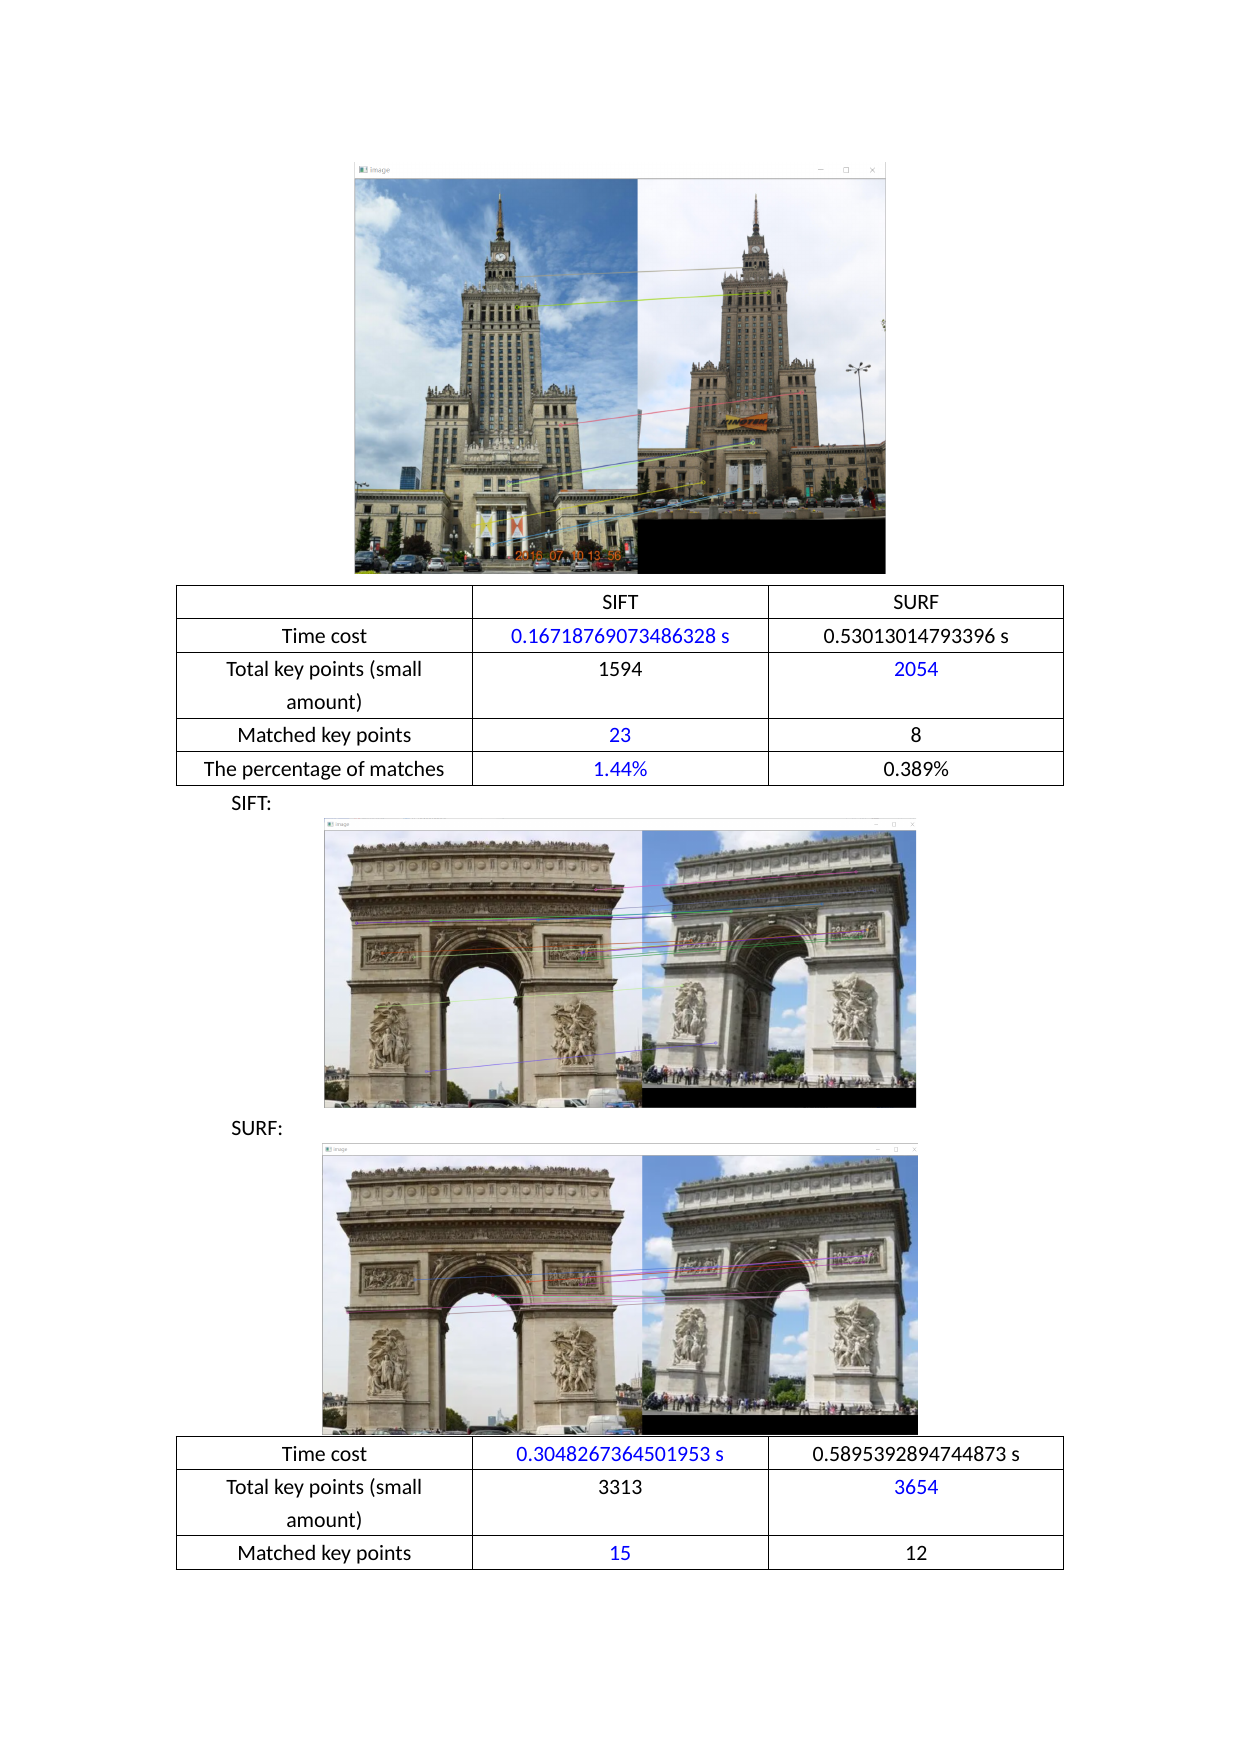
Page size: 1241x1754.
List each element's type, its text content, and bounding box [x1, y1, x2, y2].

table_header [177, 586, 472, 618]
table_header 0.5895392894744873 s [769, 1437, 1063, 1469]
table_cell 3654 [769, 1470, 1063, 1535]
text SIFT: [187, 786, 1053, 818]
table_cell 12 [769, 1536, 1063, 1569]
table_cell Matched key points [177, 1536, 472, 1569]
text SURF: [187, 1111, 1053, 1143]
picture [354, 162, 886, 574]
picture [324, 818, 917, 1108]
table_cell Time cost [177, 619, 472, 652]
table_cell 2054 [769, 653, 1063, 718]
table_cell 23 [473, 719, 768, 751]
table_cell Total key points (small amount) [177, 653, 472, 718]
table_cell 15 [473, 1536, 768, 1569]
table_cell 1594 [473, 653, 768, 718]
table_header Time cost [177, 1437, 472, 1469]
table_cell The percentage of matches [177, 752, 472, 785]
table_cell 0.53013014793396 s [769, 619, 1063, 652]
table_cell 0.16718769073486328 s [473, 619, 768, 652]
table_cell 0.389% [769, 752, 1063, 785]
table_cell 8 [769, 719, 1063, 751]
picture [322, 1143, 918, 1435]
table_header SIFT [473, 586, 768, 618]
table_cell Matched key points [177, 719, 472, 751]
table_cell Total key points (small amount) [177, 1470, 472, 1535]
table_header 0.3048267364501953 s [473, 1437, 768, 1469]
table_header SURF [769, 586, 1063, 618]
table_cell 1.44% [473, 752, 768, 785]
table_cell 3313 [473, 1470, 768, 1535]
